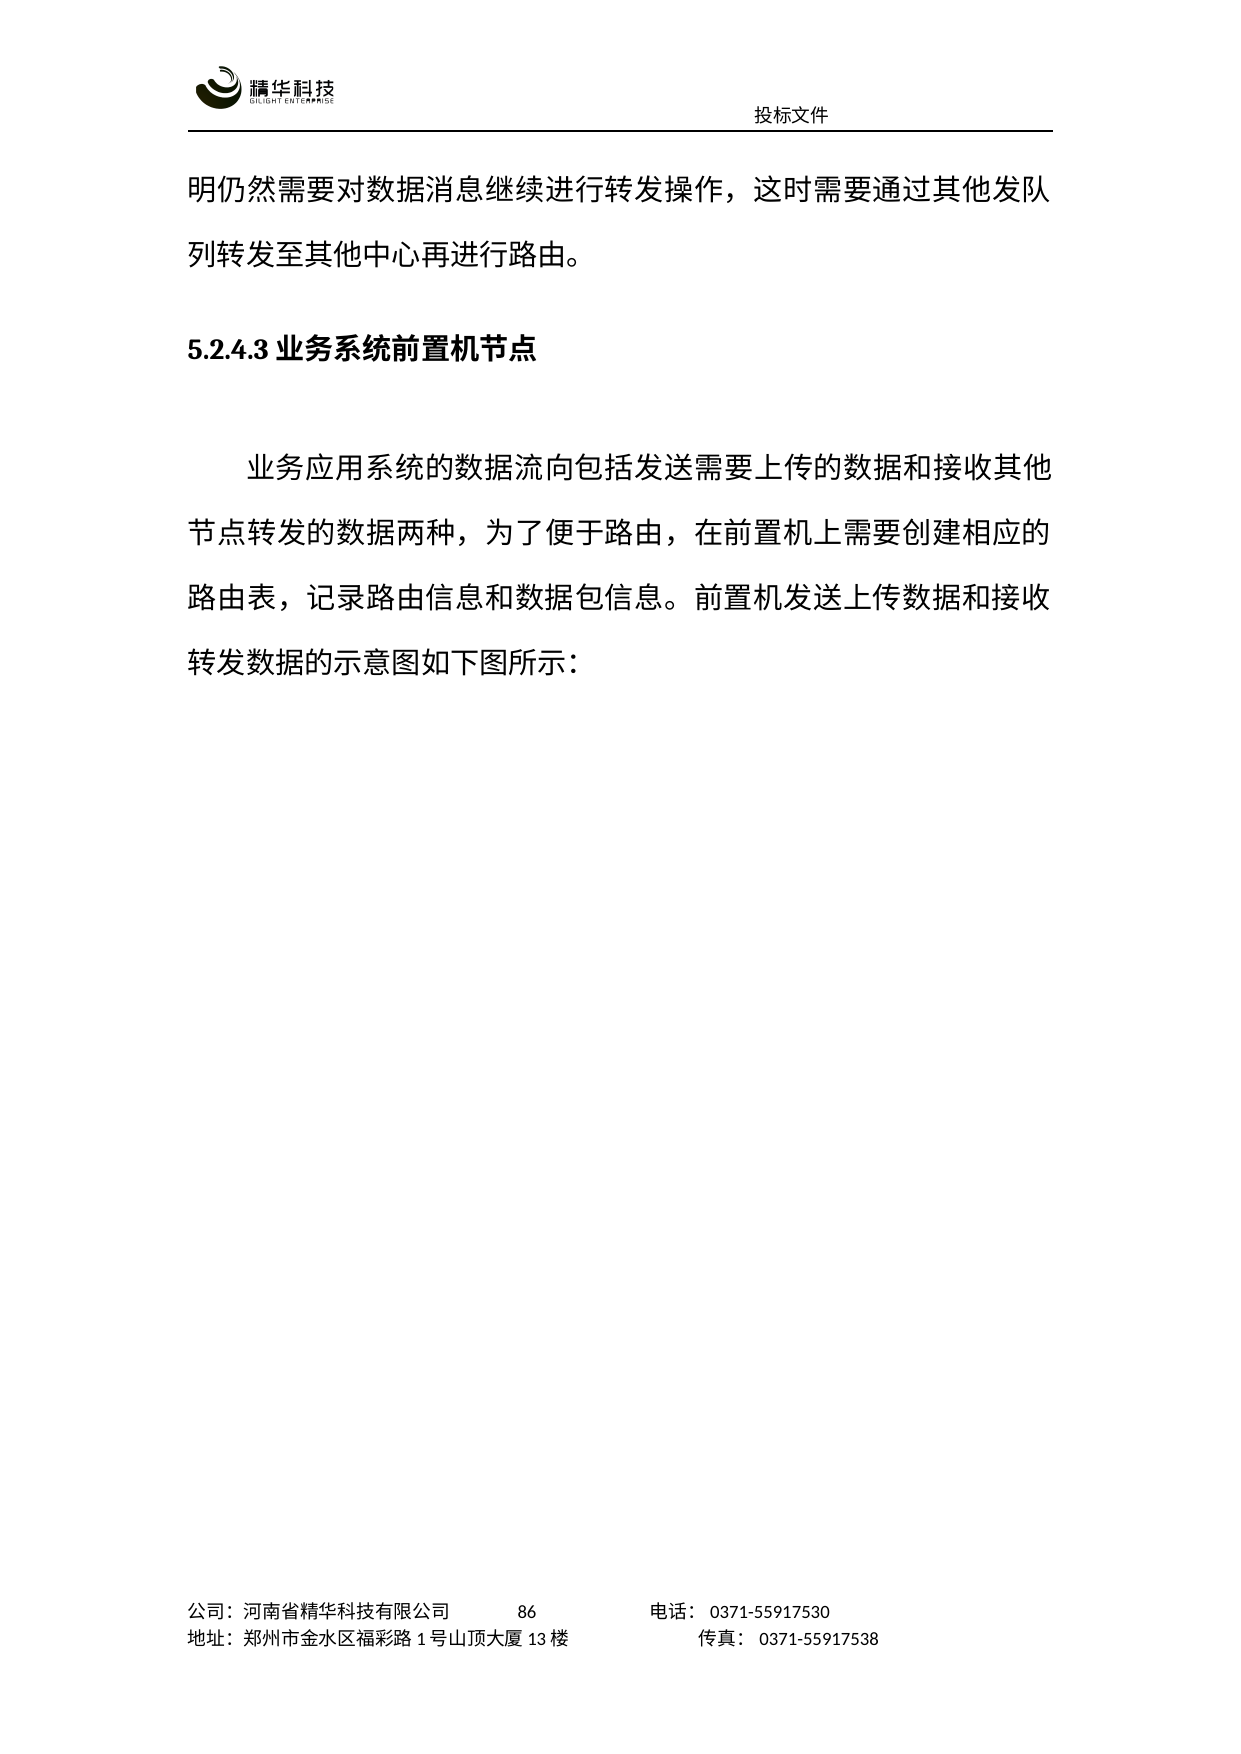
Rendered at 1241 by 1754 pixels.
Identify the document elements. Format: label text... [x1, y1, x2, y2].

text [187, 155, 1053, 285]
subtitle 5.2.4.3 业务系统前置机节点 [187, 314, 1053, 379]
text 业务应用系统的数据流向包括发送需要上传的数据和接收其他节点转发的数据两种，为了便于路由，在前置机上需要创建相应的路由表，记录路由信息和数据包信息。前置机发送上传数据和接收转发数据的示意图如下图所示： [187, 433, 1053, 693]
